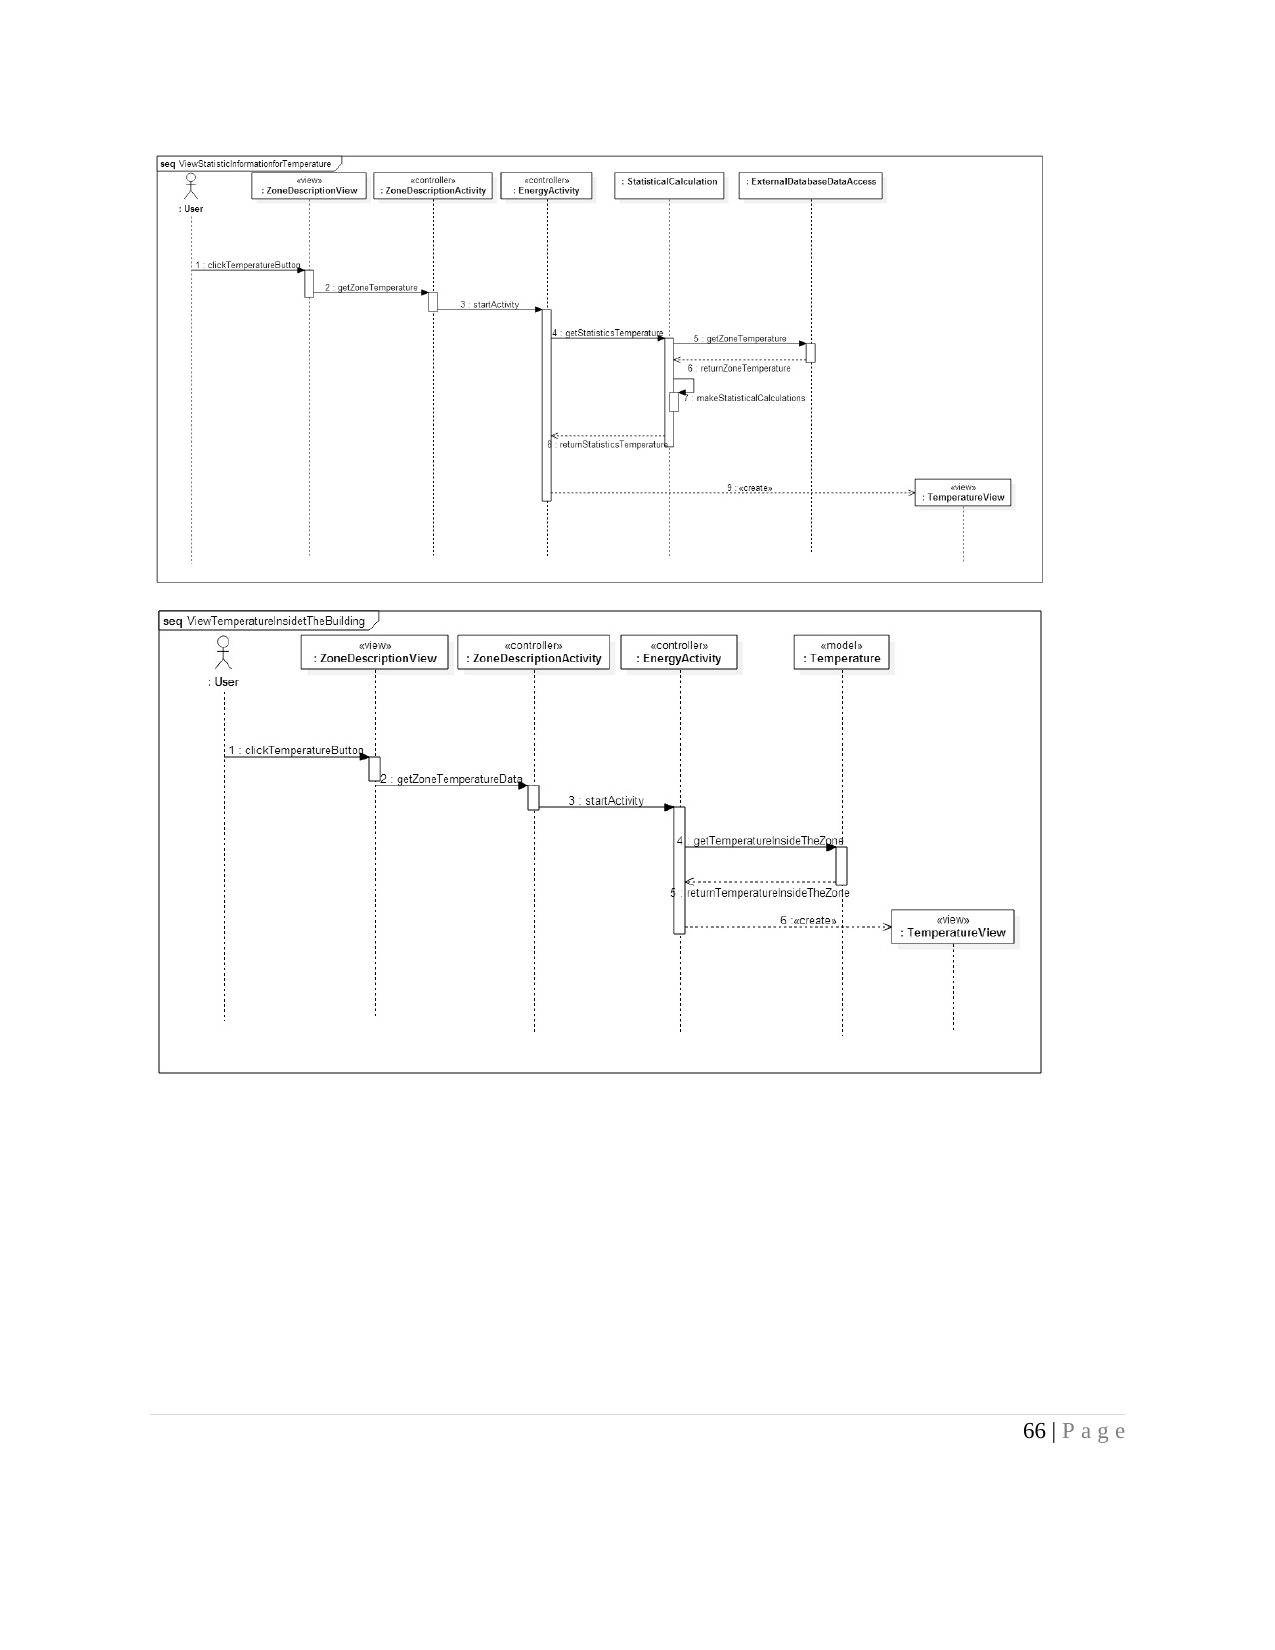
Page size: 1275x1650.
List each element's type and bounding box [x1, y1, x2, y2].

picture [150, 602, 1049, 1081]
picture [150, 150, 1049, 589]
